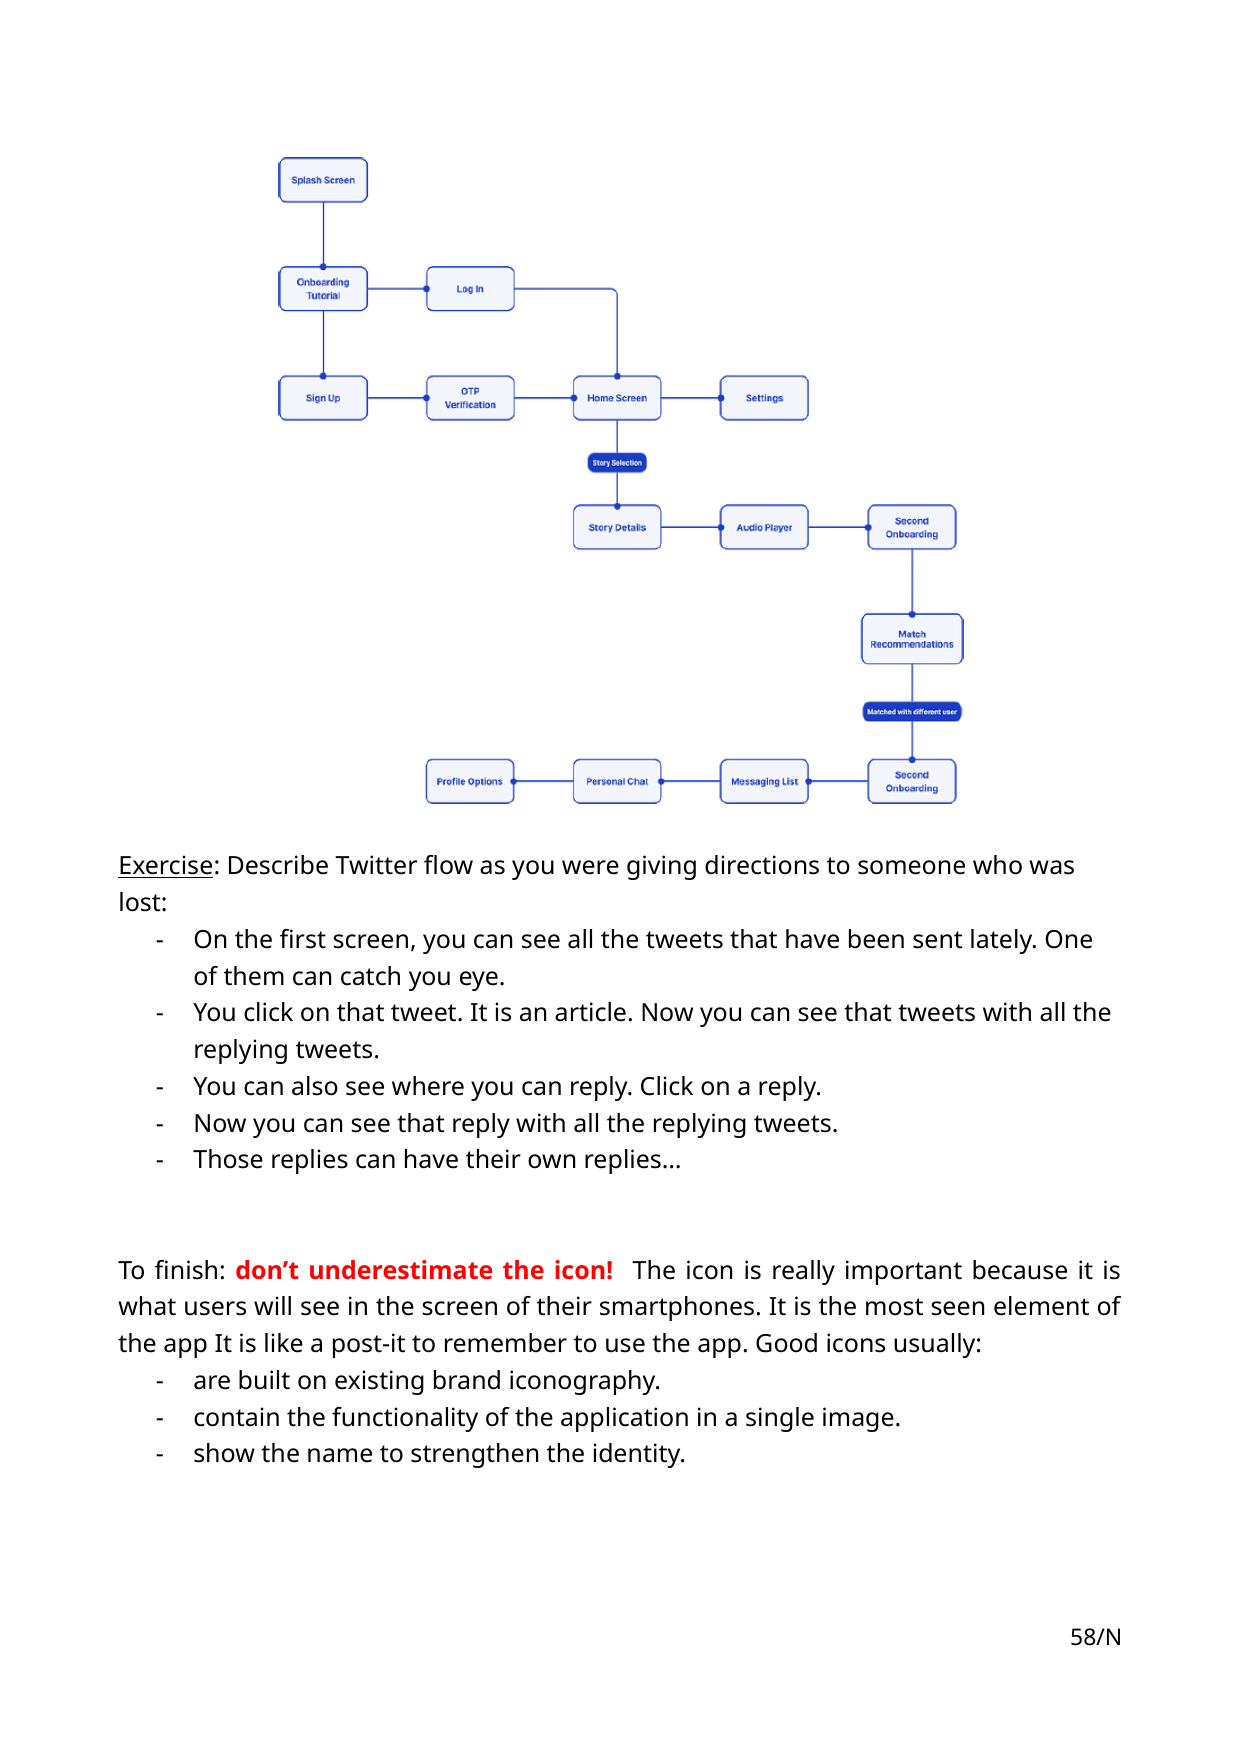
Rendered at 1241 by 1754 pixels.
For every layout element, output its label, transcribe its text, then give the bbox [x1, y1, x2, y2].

list contain the functionality of the application in a single image. [156, 1399, 1122, 1433]
list show the name to strengthen the identity. [156, 1436, 1122, 1470]
list On the first screen, you can see all the tweets that have been sent lately. One of them can catch you eye. [156, 921, 1122, 992]
list You can also see where you can reply. Click on a reply. [156, 1068, 1122, 1102]
list Now you can see that reply with all the replying tweets. [156, 1105, 1122, 1139]
list Those replies can have their own replies… [156, 1142, 1122, 1176]
picture [267, 147, 974, 809]
text To finish: don’t underestimate the icon! The icon is really important because it is what users will see in the screen of their smartphones. It is the most seen element of the app It is like a post-it to remember to use the app. Good icons usually: [118, 1252, 1122, 1360]
list You click on that tweet. It is an article. Now you can see that tweets with all the replying tweets. [156, 995, 1122, 1066]
list are built on existing brand iconography. [156, 1363, 1122, 1397]
text Exercise: Describe Twitter flow as you were giving directions to someone who was lost: [118, 848, 1122, 919]
